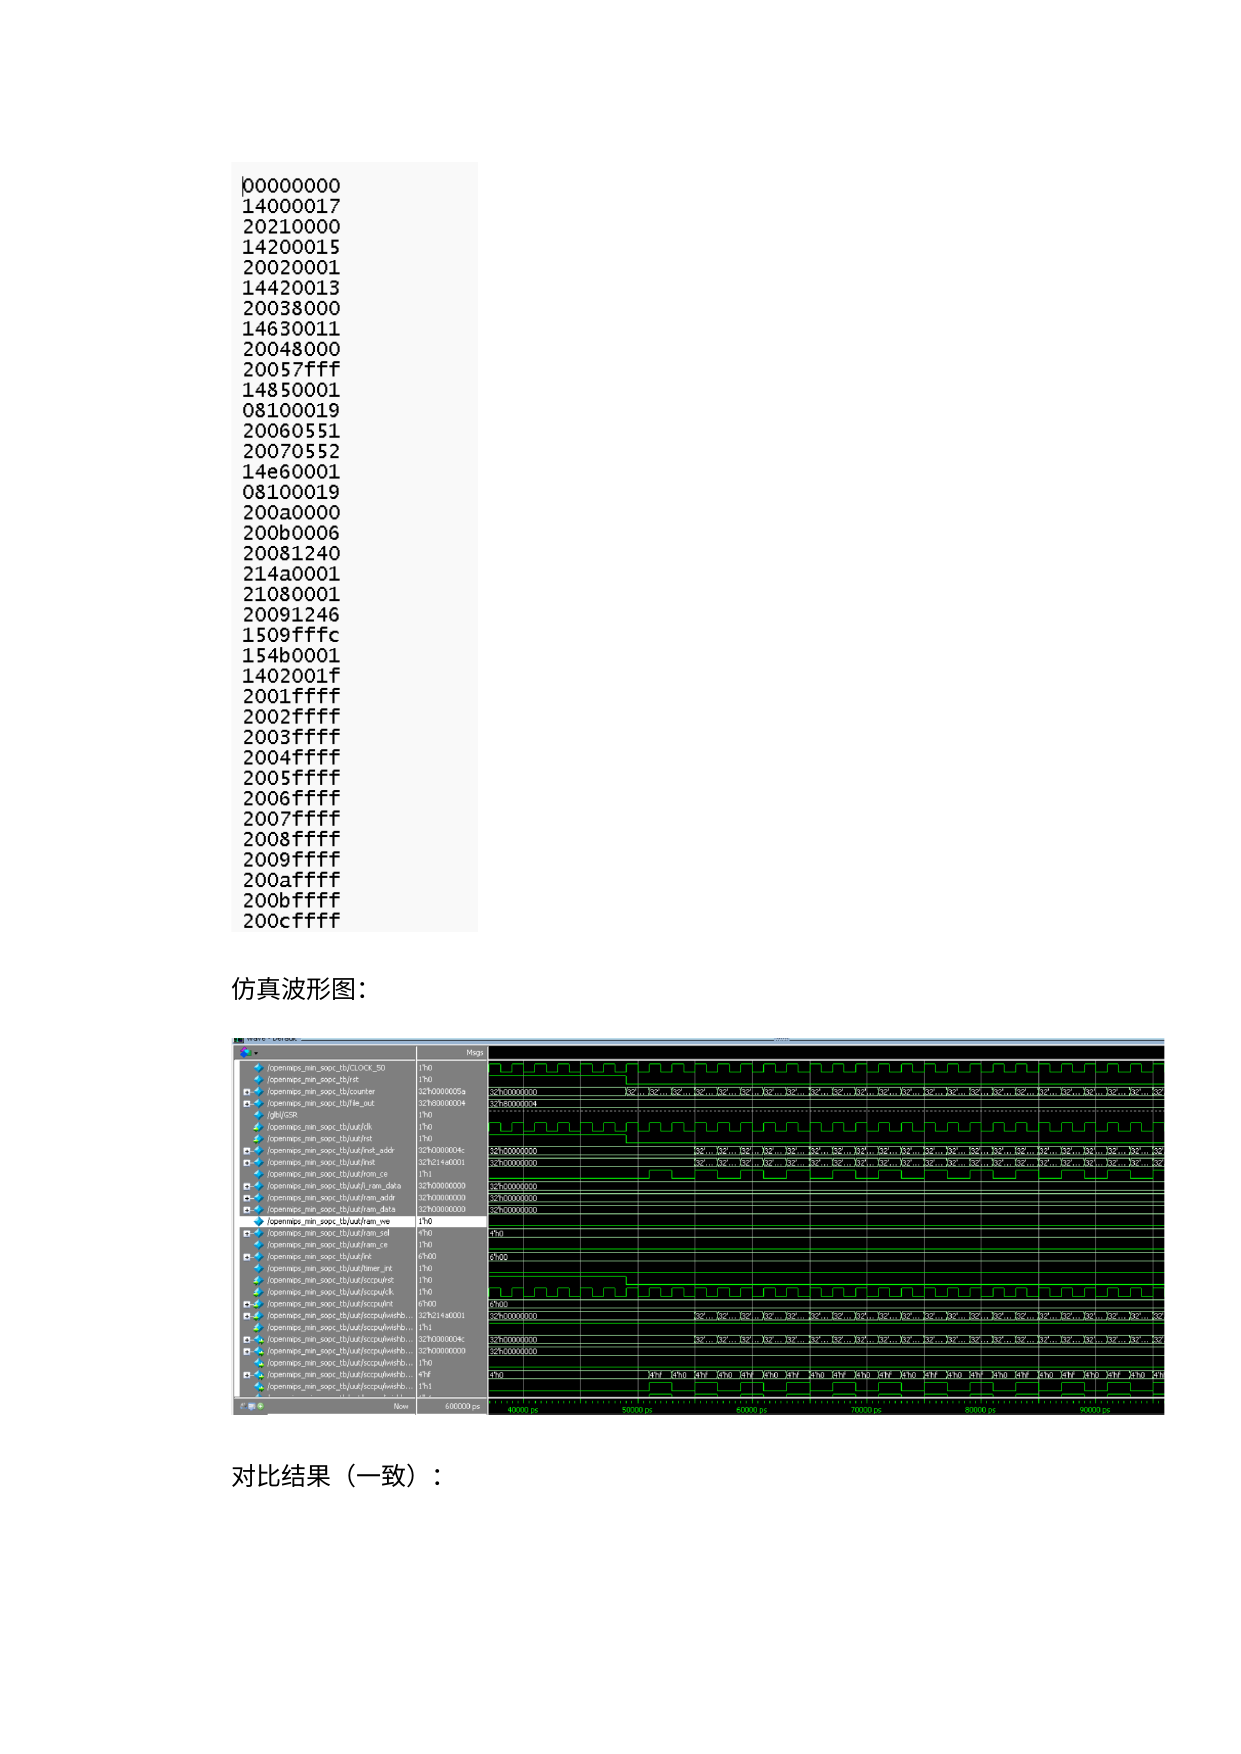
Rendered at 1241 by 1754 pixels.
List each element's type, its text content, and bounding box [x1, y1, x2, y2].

picture [231, 1038, 1165, 1415]
picture [231, 162, 478, 932]
list 仿真波形图： [187, 955, 1053, 1020]
list 对比结果（一致）： [187, 1442, 1053, 1507]
